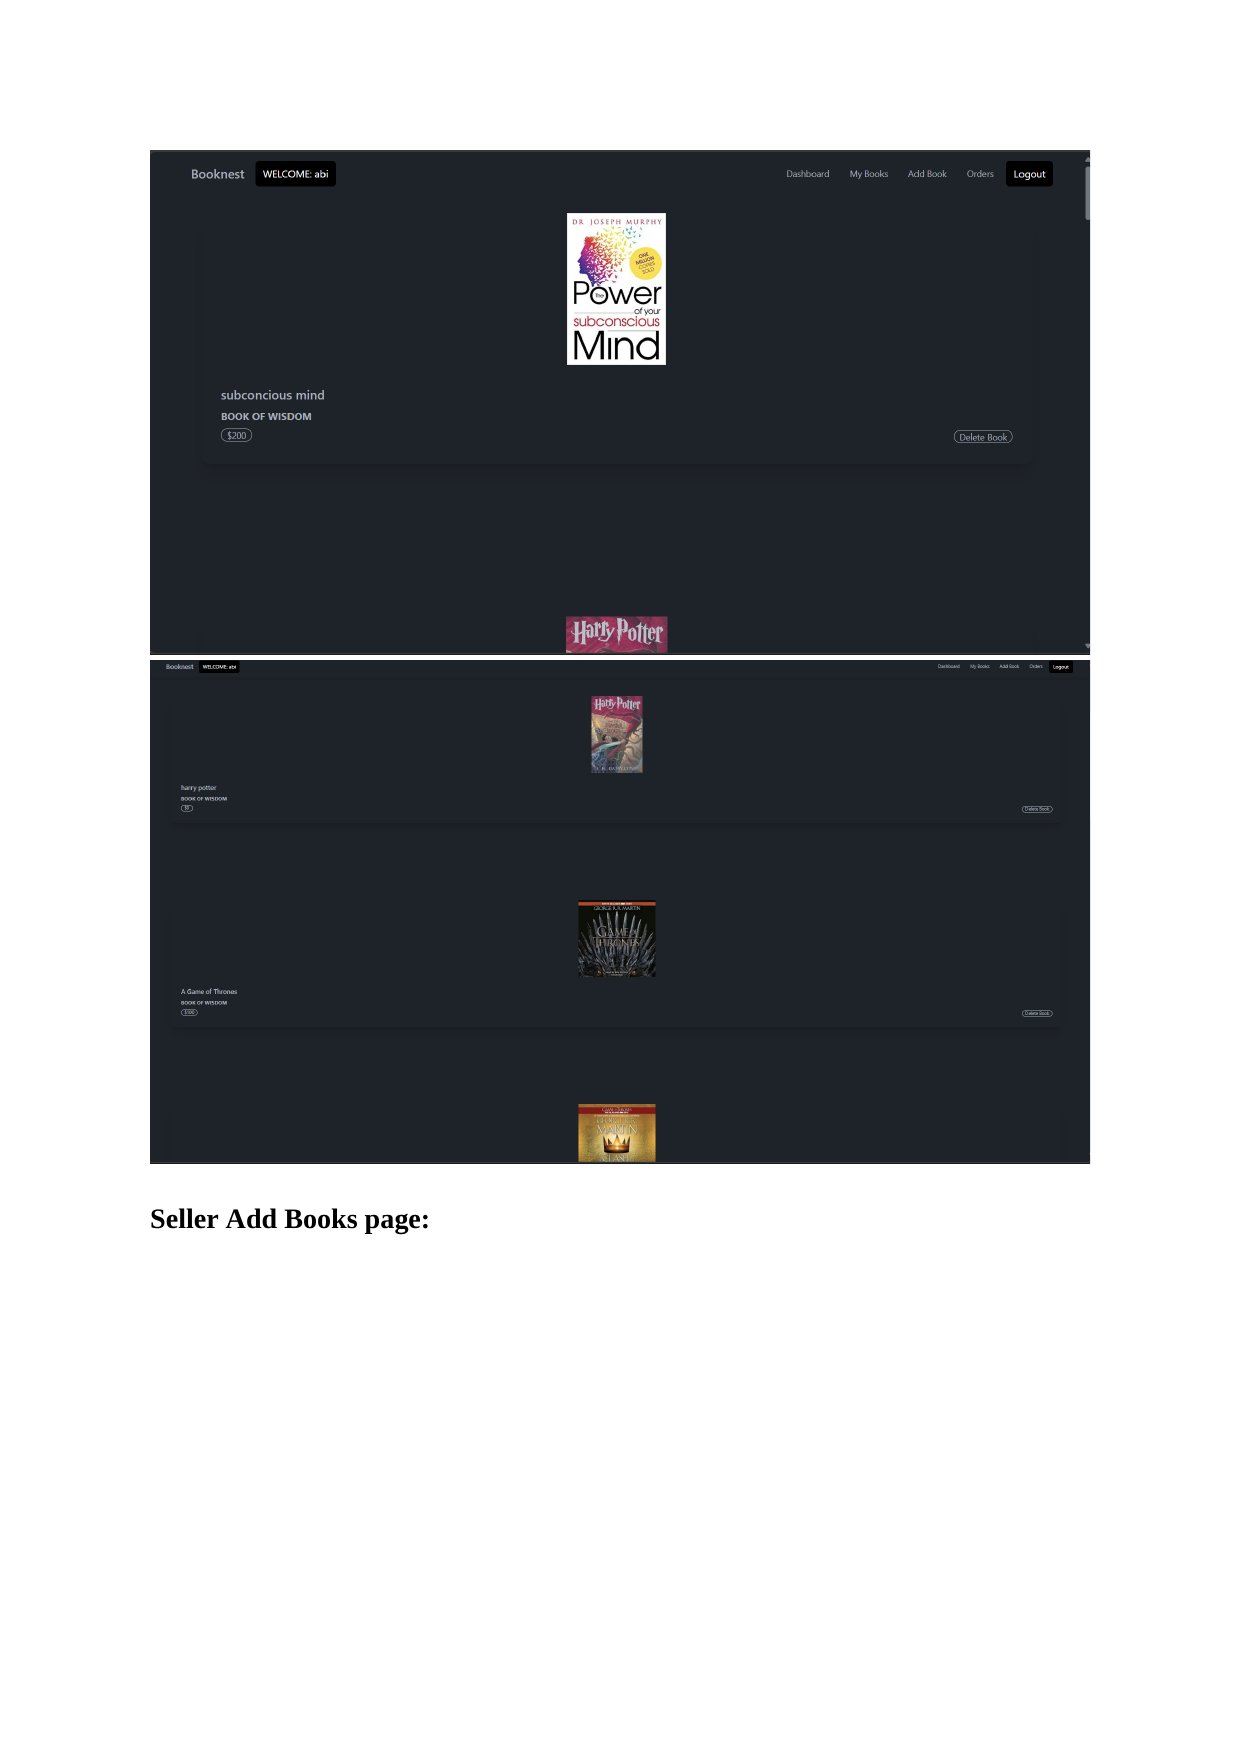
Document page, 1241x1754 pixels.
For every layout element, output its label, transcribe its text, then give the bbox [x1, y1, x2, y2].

text Seller Add Books page: [150, 1202, 1090, 1234]
picture [150, 150, 1091, 655]
picture [150, 660, 1091, 1164]
